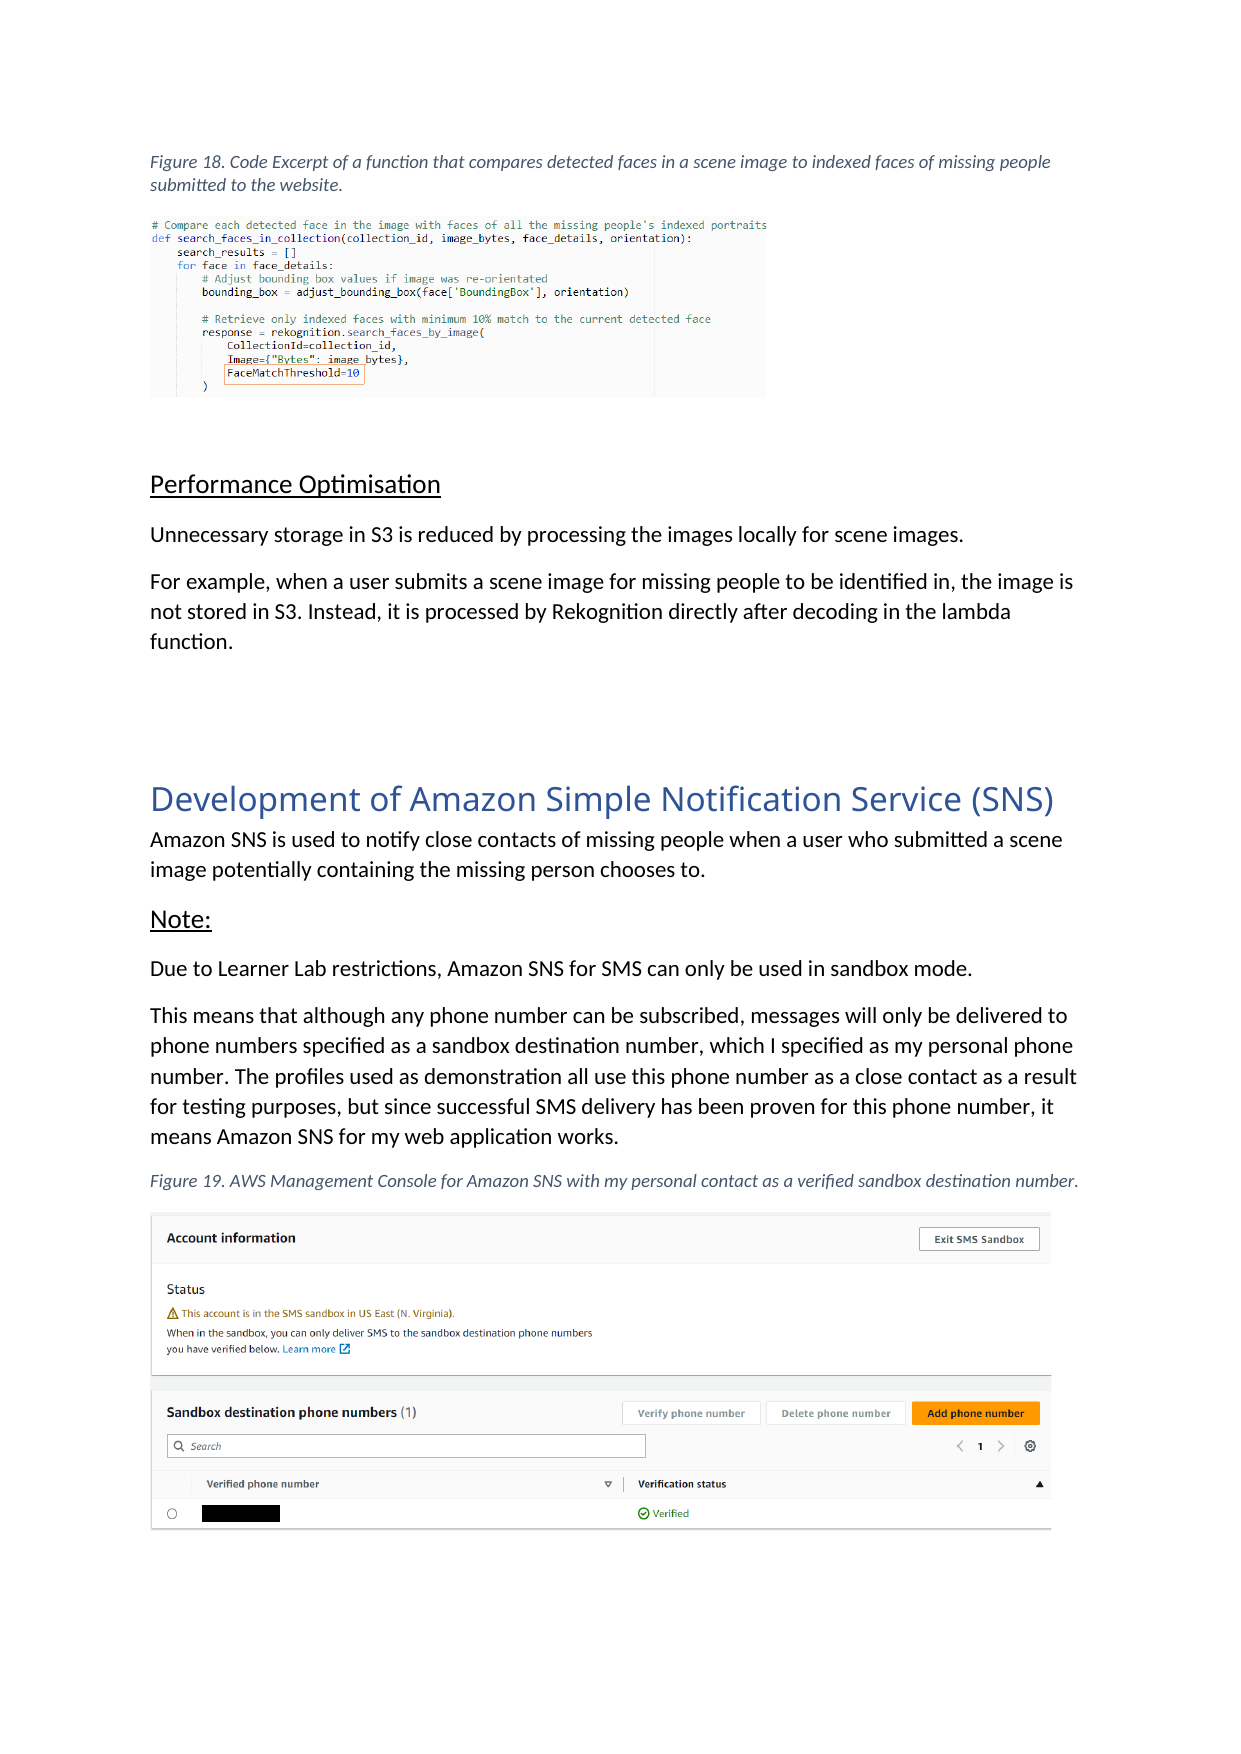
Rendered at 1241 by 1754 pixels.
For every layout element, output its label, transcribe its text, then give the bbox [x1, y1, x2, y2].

text Note: [150, 902, 1090, 935]
text For example, when a user submits a scene image for missing people to be identified in, the image is not stored in S3. Instead, it is processed by Rekognition directly after decoding in the lambda function. [150, 567, 1090, 655]
picture [150, 1212, 1052, 1531]
text Unnecessary storage in S3 is reduced by processing the images locally for scene images. [150, 520, 1090, 548]
subtitle Development of Amazon Simple Notification Service (SNS) [150, 776, 1090, 822]
text Amazon SNS is used to notify close contacts of missing people when a user who submitted a scene image potentially containing the missing person chooses to. [150, 825, 1090, 883]
text Due to Learner Lab restrictions, Amazon SNS for SMS can only be used in sandbox mode. [150, 954, 1090, 982]
text Performance Optimisation [150, 468, 1090, 501]
picture [150, 216, 767, 397]
text This means that although any phone number can be subscribed, messages will only be delivered to phone numbers specified as a sandbox destination number, which I specified as my personal phone number. The profiles used as demonstration all use this phone number as a close contact as a result for testing purposes, but since successful SMS delivery has been proven for this phone number, it means Amazon SNS for my web application works. [150, 1001, 1090, 1150]
